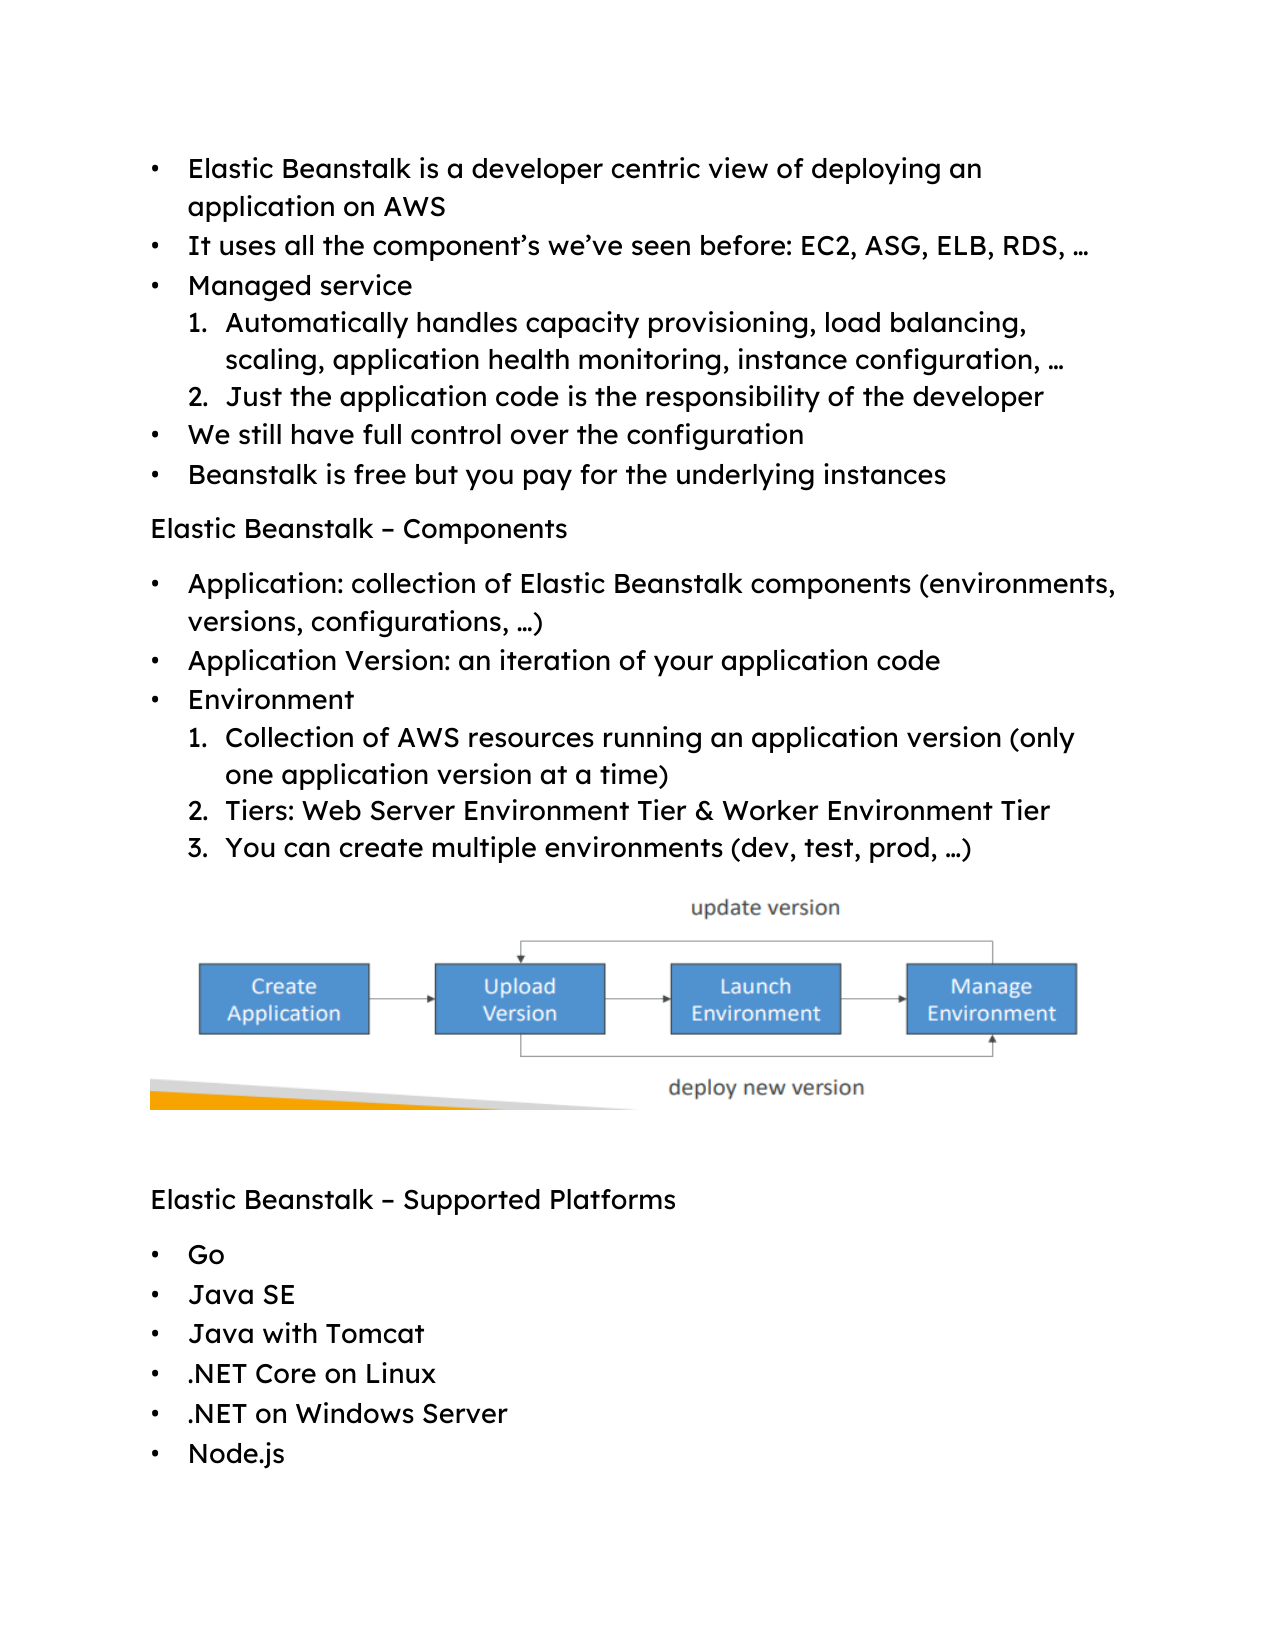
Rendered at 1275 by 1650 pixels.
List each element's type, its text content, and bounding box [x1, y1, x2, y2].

list Elastic Beanstalk is a developer centric view of deploying an application on AWS [150, 150, 1125, 223]
text Elastic Beanstalk – Components [150, 512, 1125, 546]
list .NET Core on Linux [150, 1355, 1125, 1392]
list Collection of AWS resources running an application version (only one application version at a time) [187, 721, 1125, 791]
list Beanstalk is free but you pay for the underlying instances [150, 455, 1125, 492]
list Environment [150, 681, 1125, 718]
list Java with Tomcat [150, 1315, 1125, 1352]
list Automatically handles capacity provisioning, load balancing, scaling, application health monitoring, instance configuration, … [187, 306, 1125, 376]
list Application: collection of Elastic Beanstalk components (environments, versions, configurations, …) [150, 565, 1125, 638]
list .NET on Windows Server [150, 1394, 1125, 1431]
list Node.js [150, 1434, 1125, 1471]
picture [150, 883, 1134, 1110]
list We still have full control over the configuration [150, 415, 1125, 452]
list Go [150, 1235, 1125, 1272]
list It uses all the component’s we’ve seen before: EC2, ASG, ELB, RDS, … [150, 226, 1125, 263]
list Java SE [150, 1275, 1125, 1312]
text Elastic Beanstalk – Supported Platforms [150, 1182, 1125, 1216]
list You can create multiple environments (dev, test, prod, …) [187, 830, 1125, 864]
list Application Version: an iteration of your application code [150, 641, 1125, 678]
list Just the application code is the responsibility of the developer [187, 379, 1125, 413]
list Managed service [150, 266, 1125, 303]
list Tiers: Web Server Environment Tier & Worker Environment Tier [187, 794, 1125, 828]
